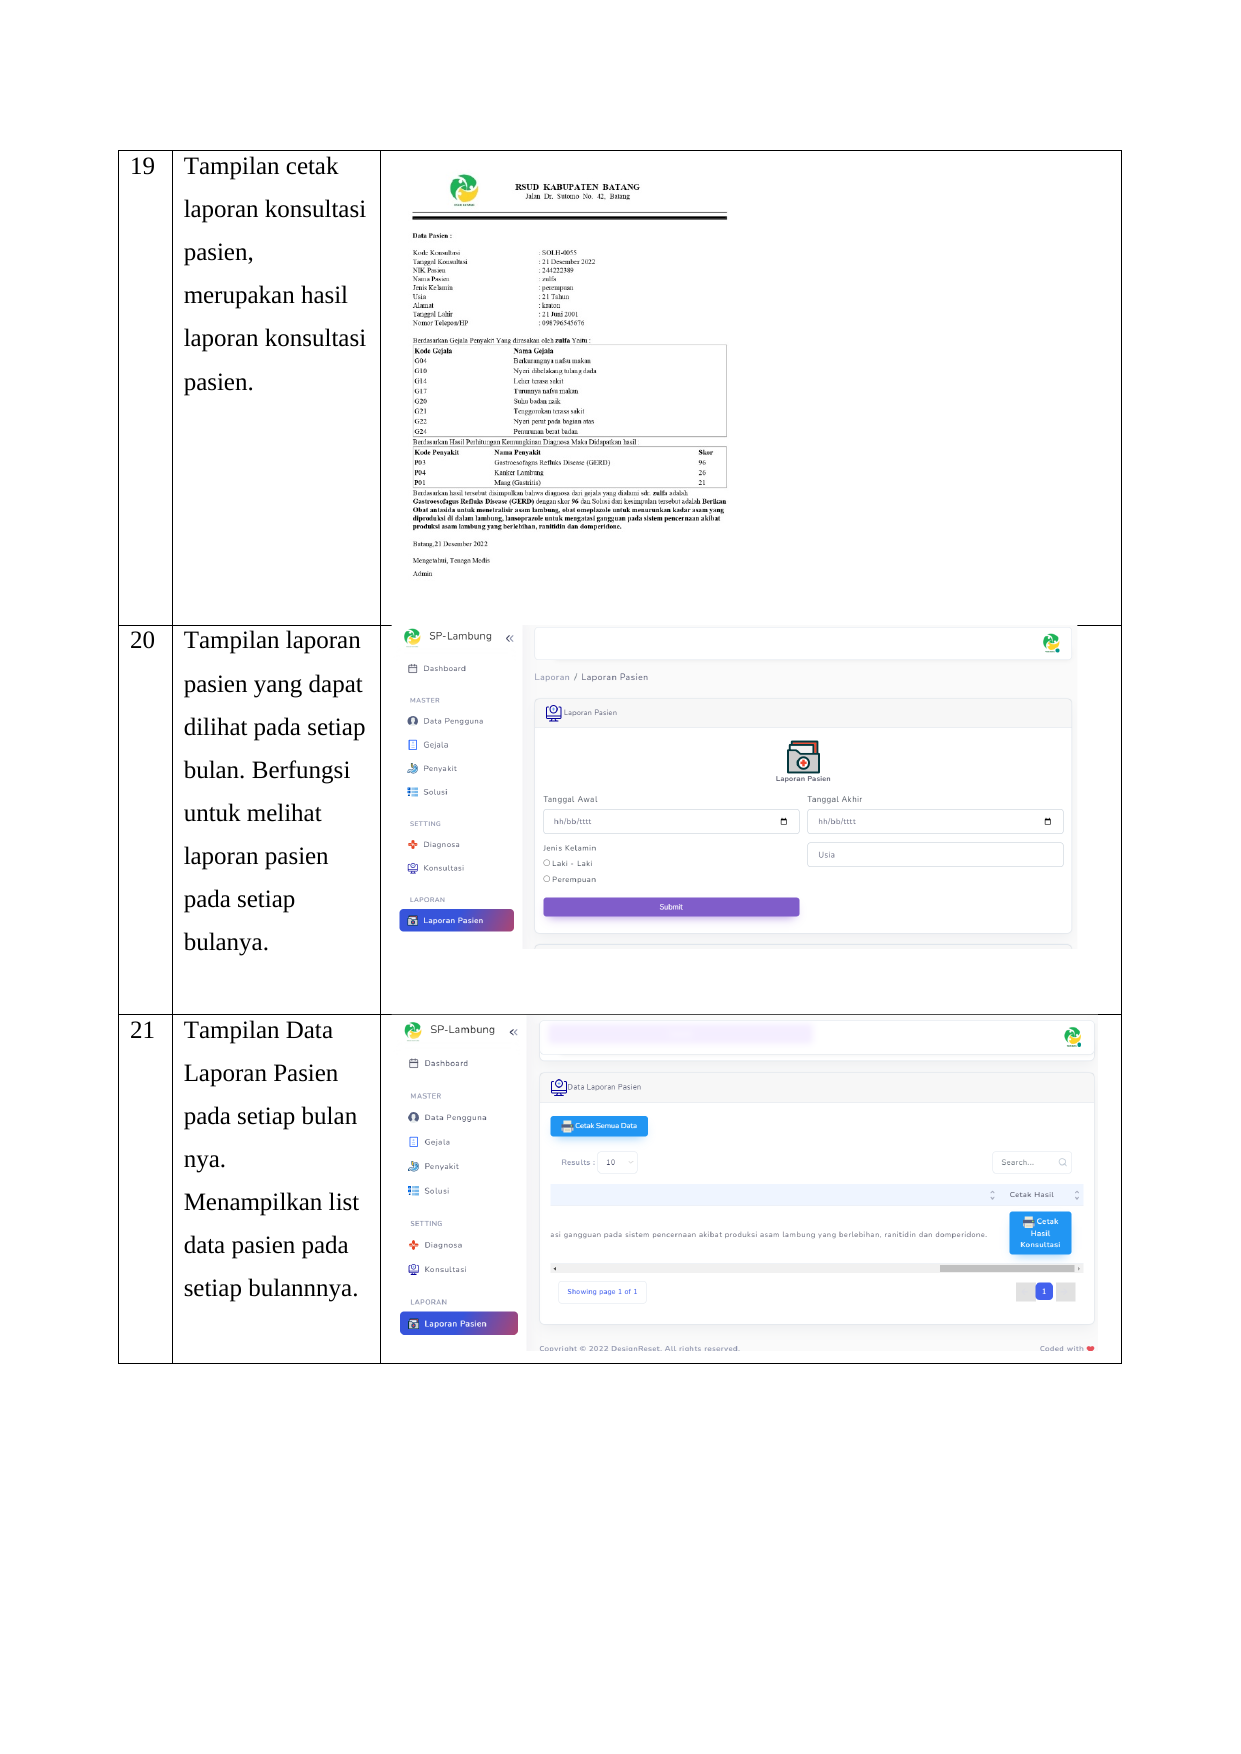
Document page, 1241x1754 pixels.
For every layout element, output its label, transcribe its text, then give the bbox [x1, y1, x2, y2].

table_cell Tampilan Data Laporan Pasien pada setiap bulan nya. Menampilkan list data pasien pada setiap bulannnya. [173, 1015, 380, 1363]
table_cell 19 [119, 151, 172, 624]
table_cell 21 [119, 1015, 172, 1363]
table_cell [381, 626, 1121, 1014]
picture [391, 1014, 1098, 1351]
picture [391, 625, 1078, 949]
picture [391, 151, 748, 612]
table_cell [381, 1015, 1121, 1363]
table_cell Tampilan cetak laporan konsultasi pasien, merupakan hasil laporan konsultasi pasien. [173, 151, 380, 624]
table_cell Tampilan laporan pasien yang dapat dilihat pada setiap bulan. Berfungsi untuk melihat laporan pasien pada setiap bulanya. [173, 626, 380, 1014]
table_cell [381, 151, 1121, 624]
table_cell 20 [119, 626, 172, 1014]
